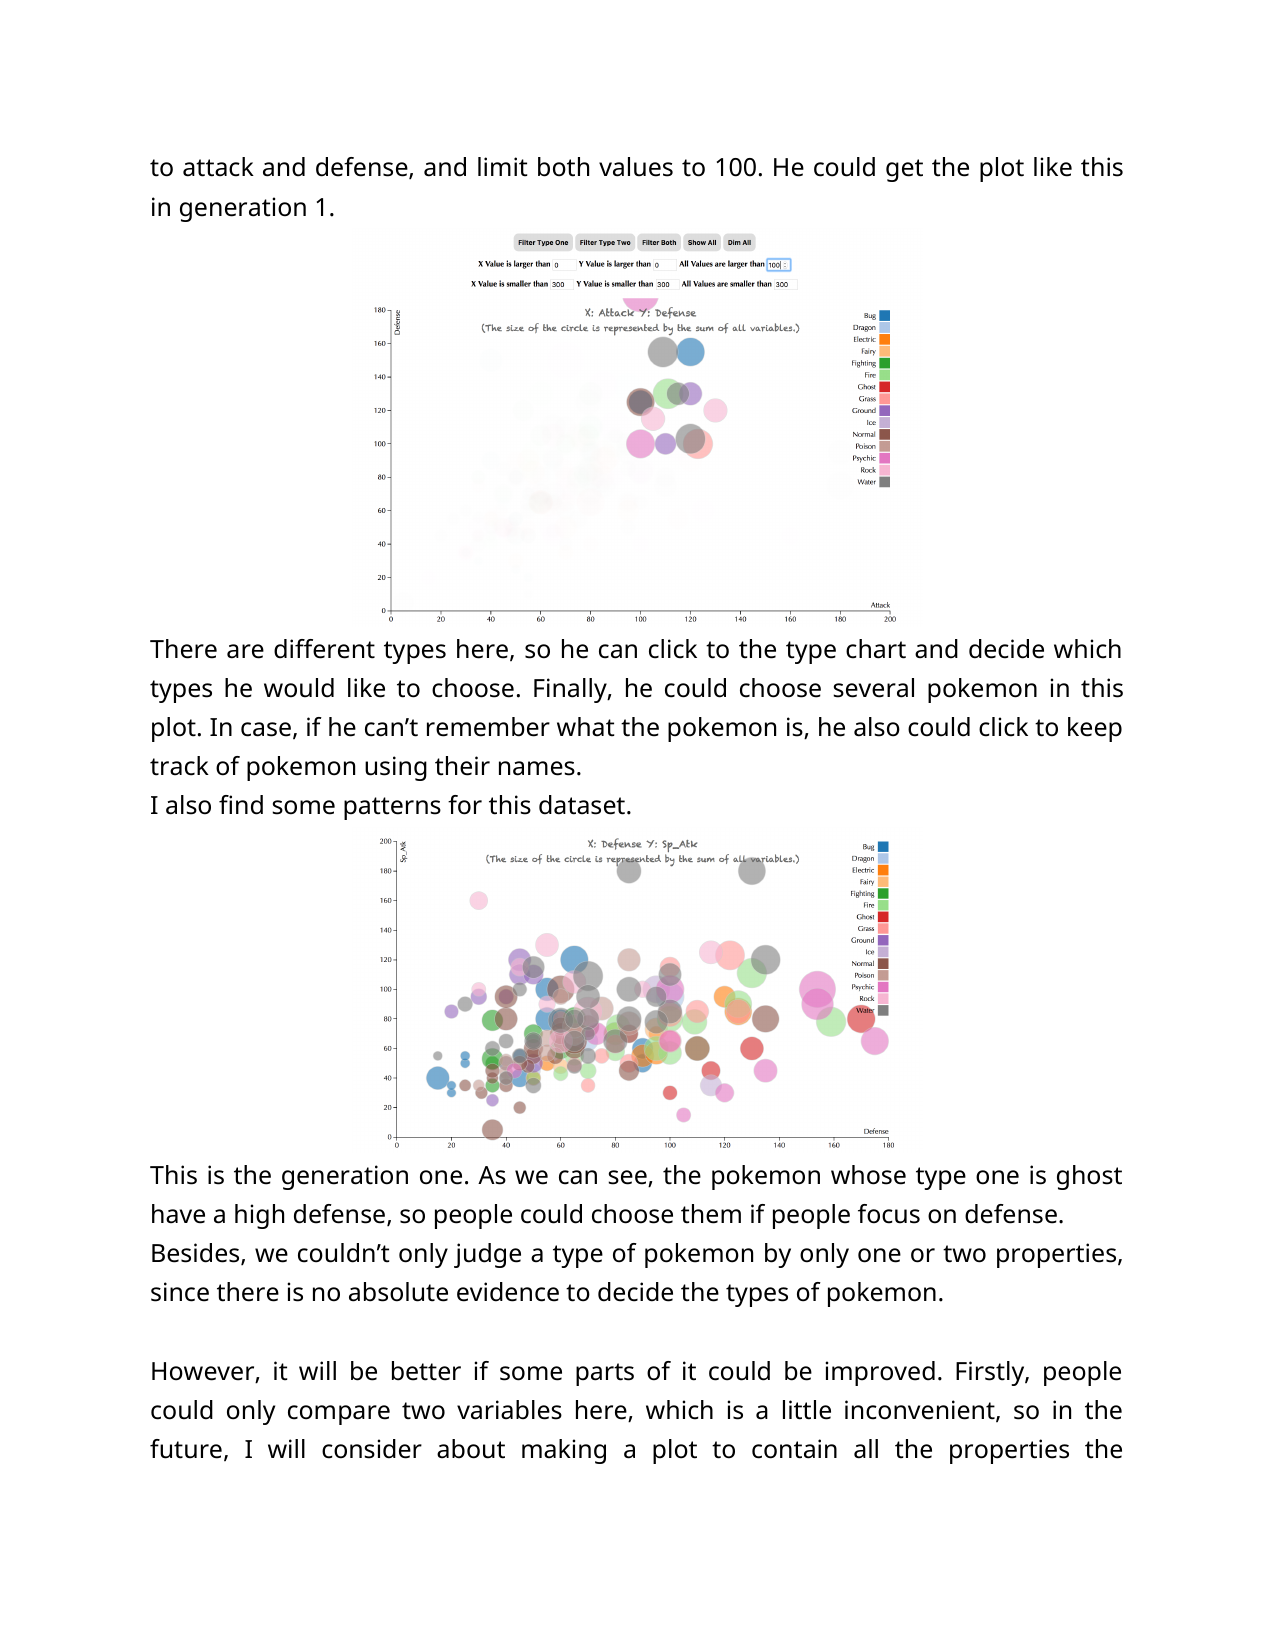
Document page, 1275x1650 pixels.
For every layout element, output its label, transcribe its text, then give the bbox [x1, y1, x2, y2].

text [150, 150, 1125, 223]
picture [352, 827, 923, 1153]
text There are different types here, so he can click to the type chart and decide which types he would like to choose. Finally, he could choose several pokemon in this plot. In case, if he can’t remember what the pokemon is, he also could click to keep track of pokemon using their names. [150, 631, 1125, 783]
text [150, 1353, 1125, 1466]
text I also find some patterns for this dataset. [150, 788, 1125, 822]
text Besides, we couldn’t only judge a type of pokemon by only one or two properties, since there is no absolute evidence to decide the types of pokemon. [150, 1236, 1125, 1309]
picture [352, 228, 923, 627]
text This is the generation one. As we can see, the pokemon whose type one is ghost have a high defense, so people could choose them if people focus on defense. [150, 1157, 1125, 1231]
